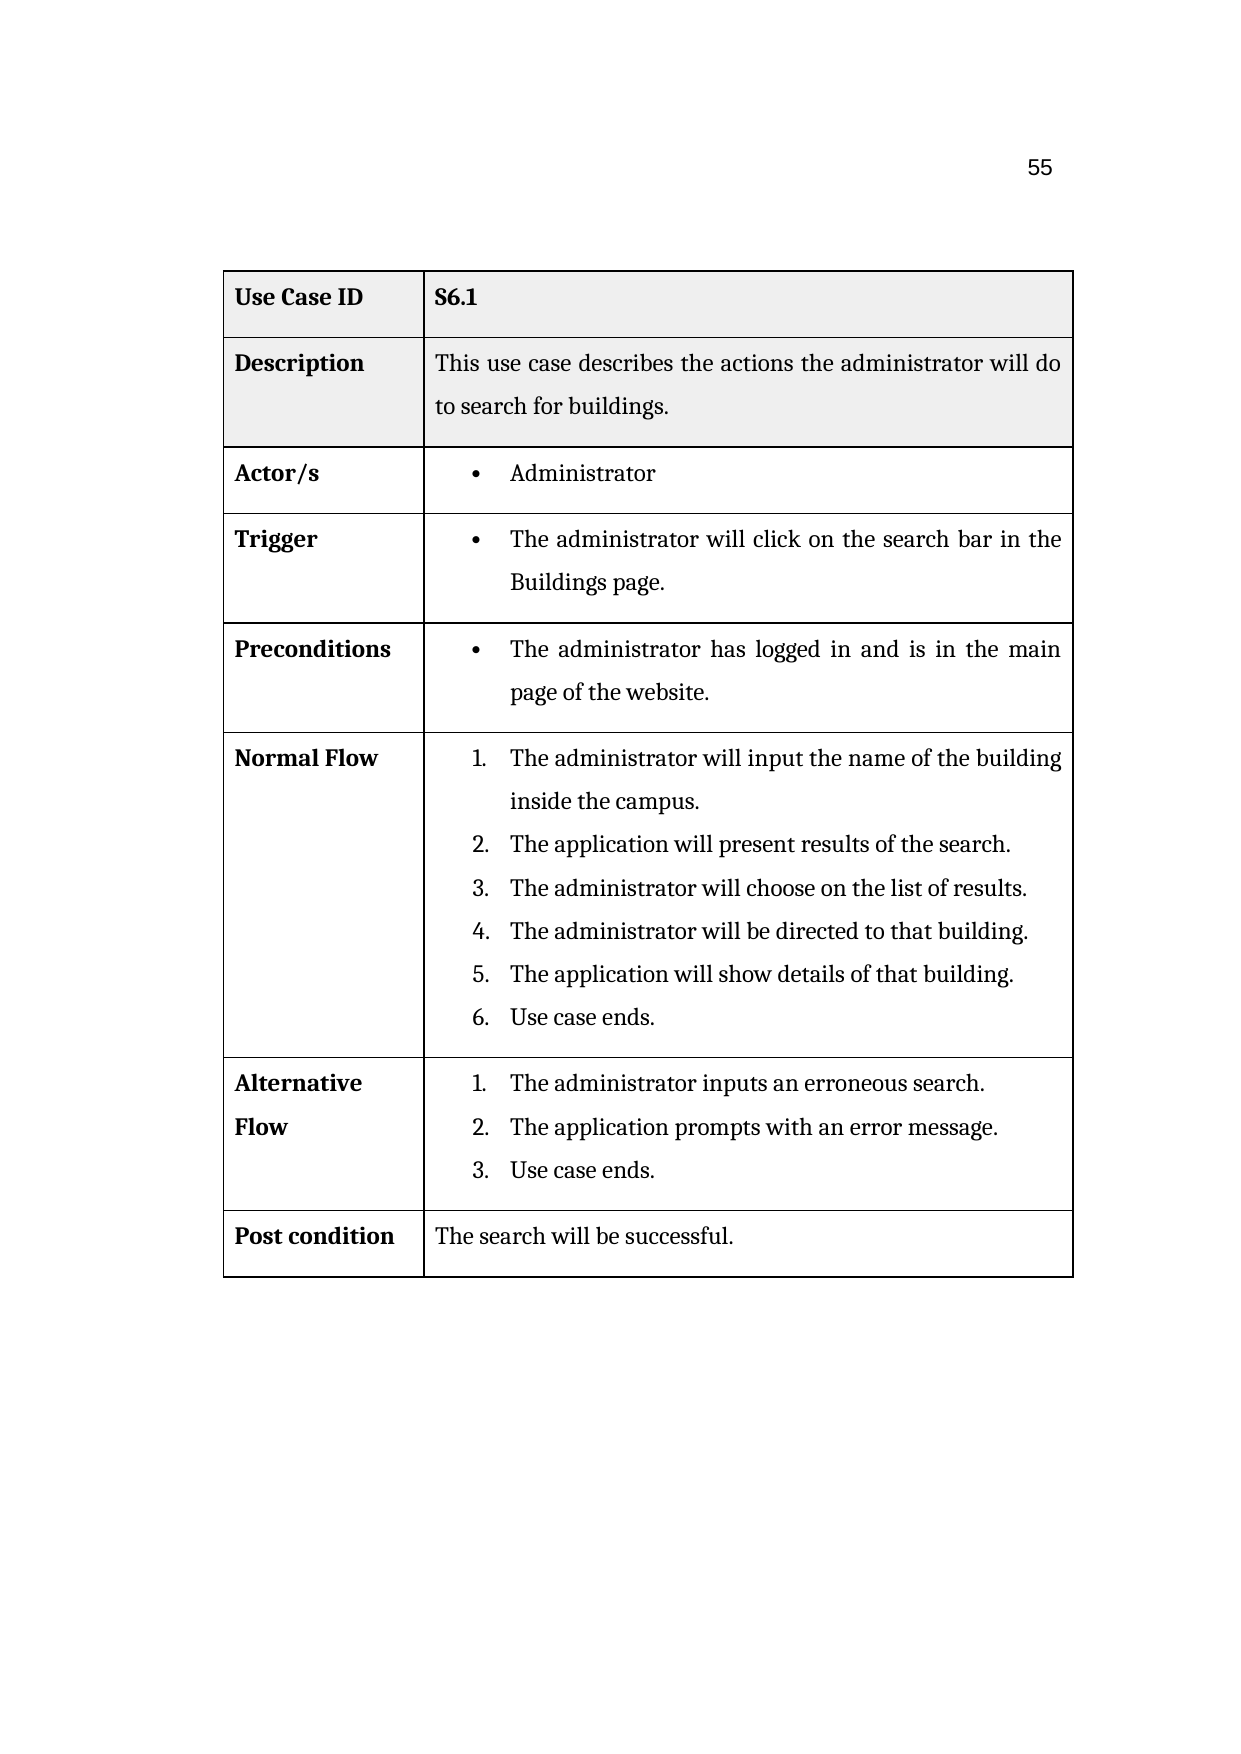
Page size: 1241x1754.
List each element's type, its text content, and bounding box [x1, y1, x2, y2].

table_cell Post condition [224, 1211, 423, 1276]
table_cell This use case describes the actions the administrator will do to search for buildings. [425, 338, 1072, 446]
table_cell The search will be successful. [425, 1211, 1072, 1276]
table_cell Alternative Flow [224, 1058, 423, 1209]
table_cell Preconditions [224, 624, 423, 732]
table_cell Actor/s [224, 448, 423, 512]
table_cell Use Case ID [224, 272, 423, 336]
table_cell Description [224, 338, 423, 446]
table_cell Administrator [425, 448, 1072, 512]
table_cell The administrator will click on the search bar in the Buildings page. [425, 514, 1072, 622]
table_cell Normal Flow [224, 733, 423, 1057]
table_cell The administrator has logged in and is in the main page of the website. [425, 624, 1072, 732]
table_cell The administrator inputs an erroneous search. The application prompts with an error message. Use case ends. [425, 1058, 1072, 1209]
table_cell S6.1 [425, 272, 1072, 336]
table_cell Trigger [224, 514, 423, 622]
table_cell The administrator will input the name of the building inside the campus. The application will present results of the search. The administrator will choose on the list of results. The administrator will be directed to that building. The application will show details of that building. Use case ends. [425, 733, 1072, 1057]
